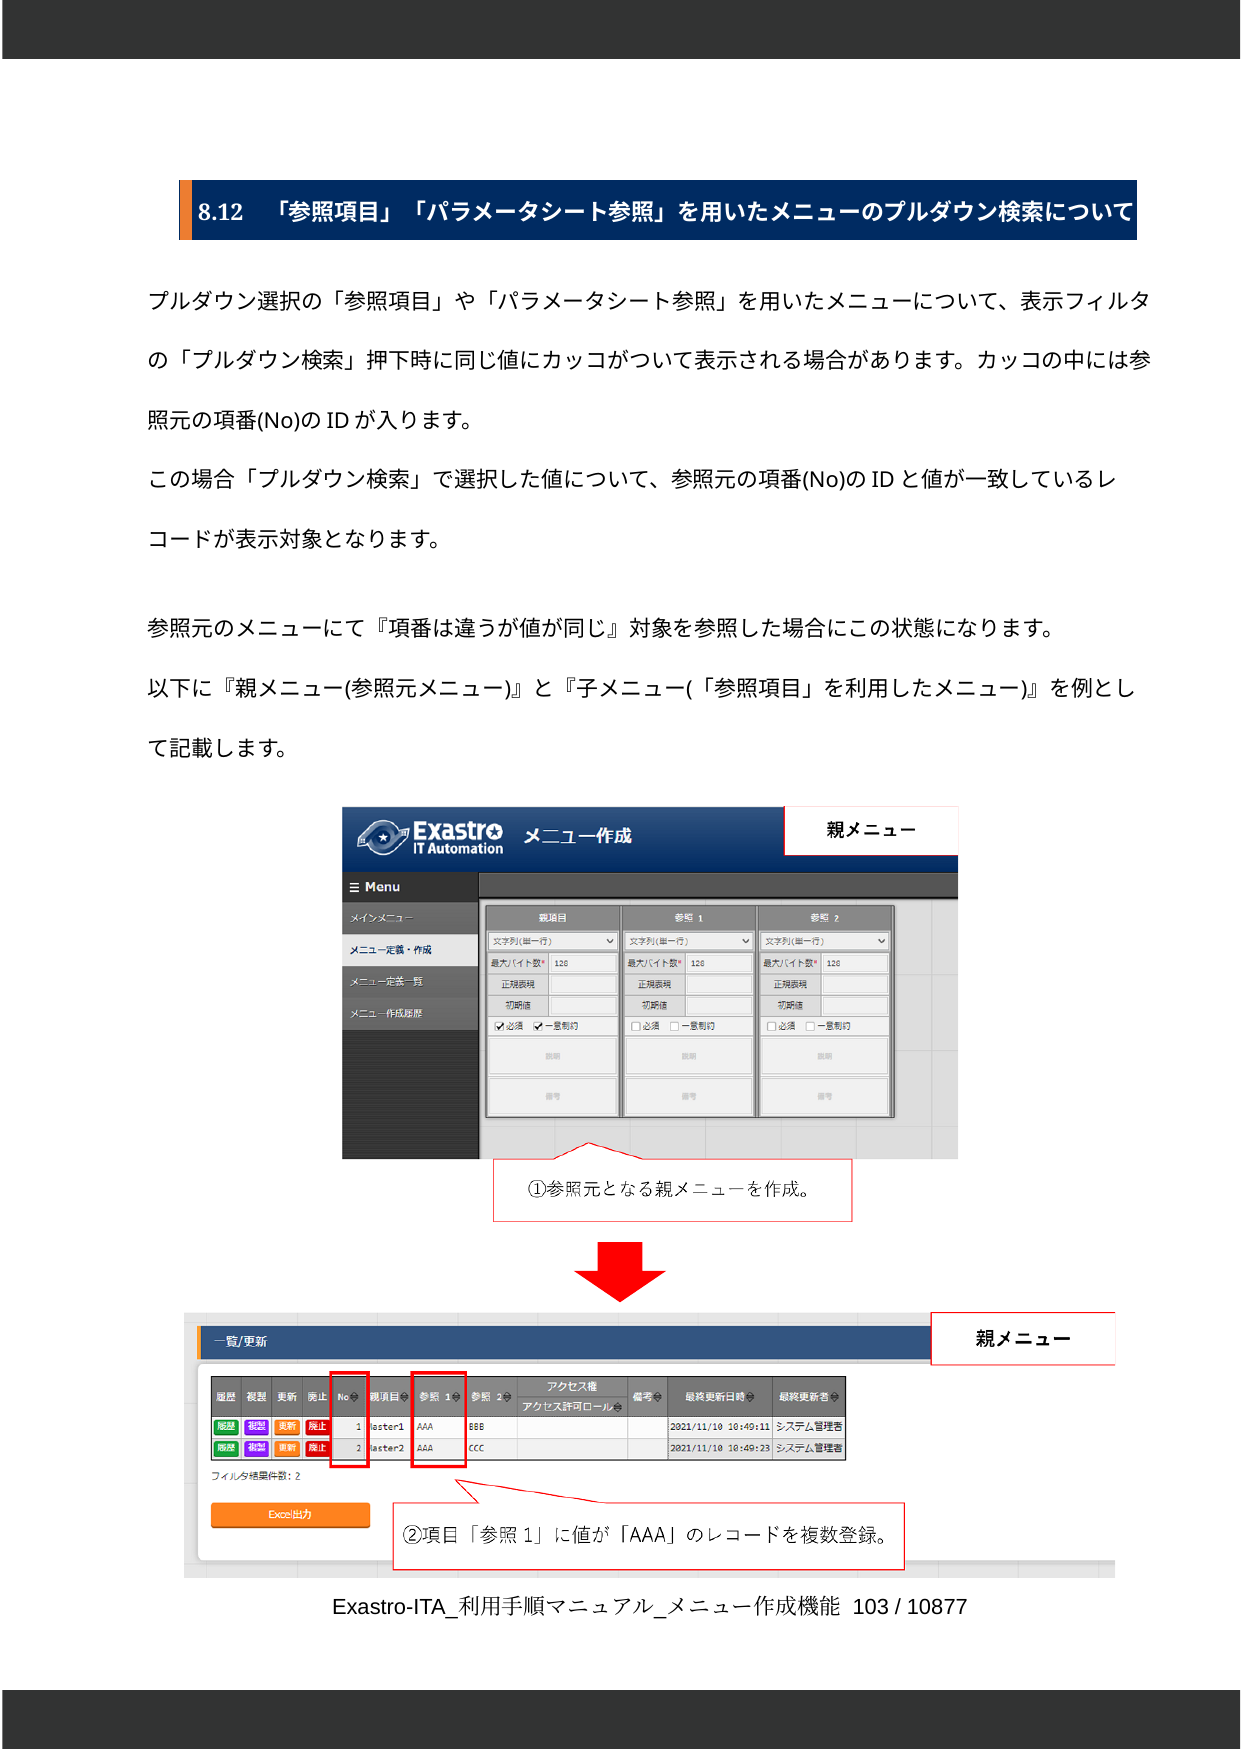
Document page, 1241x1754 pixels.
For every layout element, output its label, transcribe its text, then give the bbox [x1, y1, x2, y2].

text 以下に『親メニュー(参照元メニュー)』と『子メニュー(「参照項目」を利用したメニュー)』を例として記載します。 [148, 657, 1152, 776]
picture [184, 1312, 1116, 1578]
picture [341, 806, 959, 1222]
subtitle 「参照項目」「パラメータシート参照」を用いたメニューのプルダウン検索について [192, 180, 1137, 240]
picture [2, 1690, 1241, 1749]
text 参照元のメニューにて『項番は違うが値が同じ』対象を参照した場合にこの状態になります。 [148, 597, 1152, 657]
picture [2, 0, 1241, 59]
text プルダウン選択の「参照項目」や「パラメータシート参照」を用いたメニューについて、表示フィルタの「プルダウン検索」押下時に同じ値にカッコがついて表示される場合があります。カッコの中には参照元の項番(No)のIDが入ります。 [148, 270, 1152, 448]
text この場合「プルダウン検索」で選択した値について、参照元の項番(No)のIDと値が一致しているレコードが表示対象となります。 [148, 448, 1152, 568]
